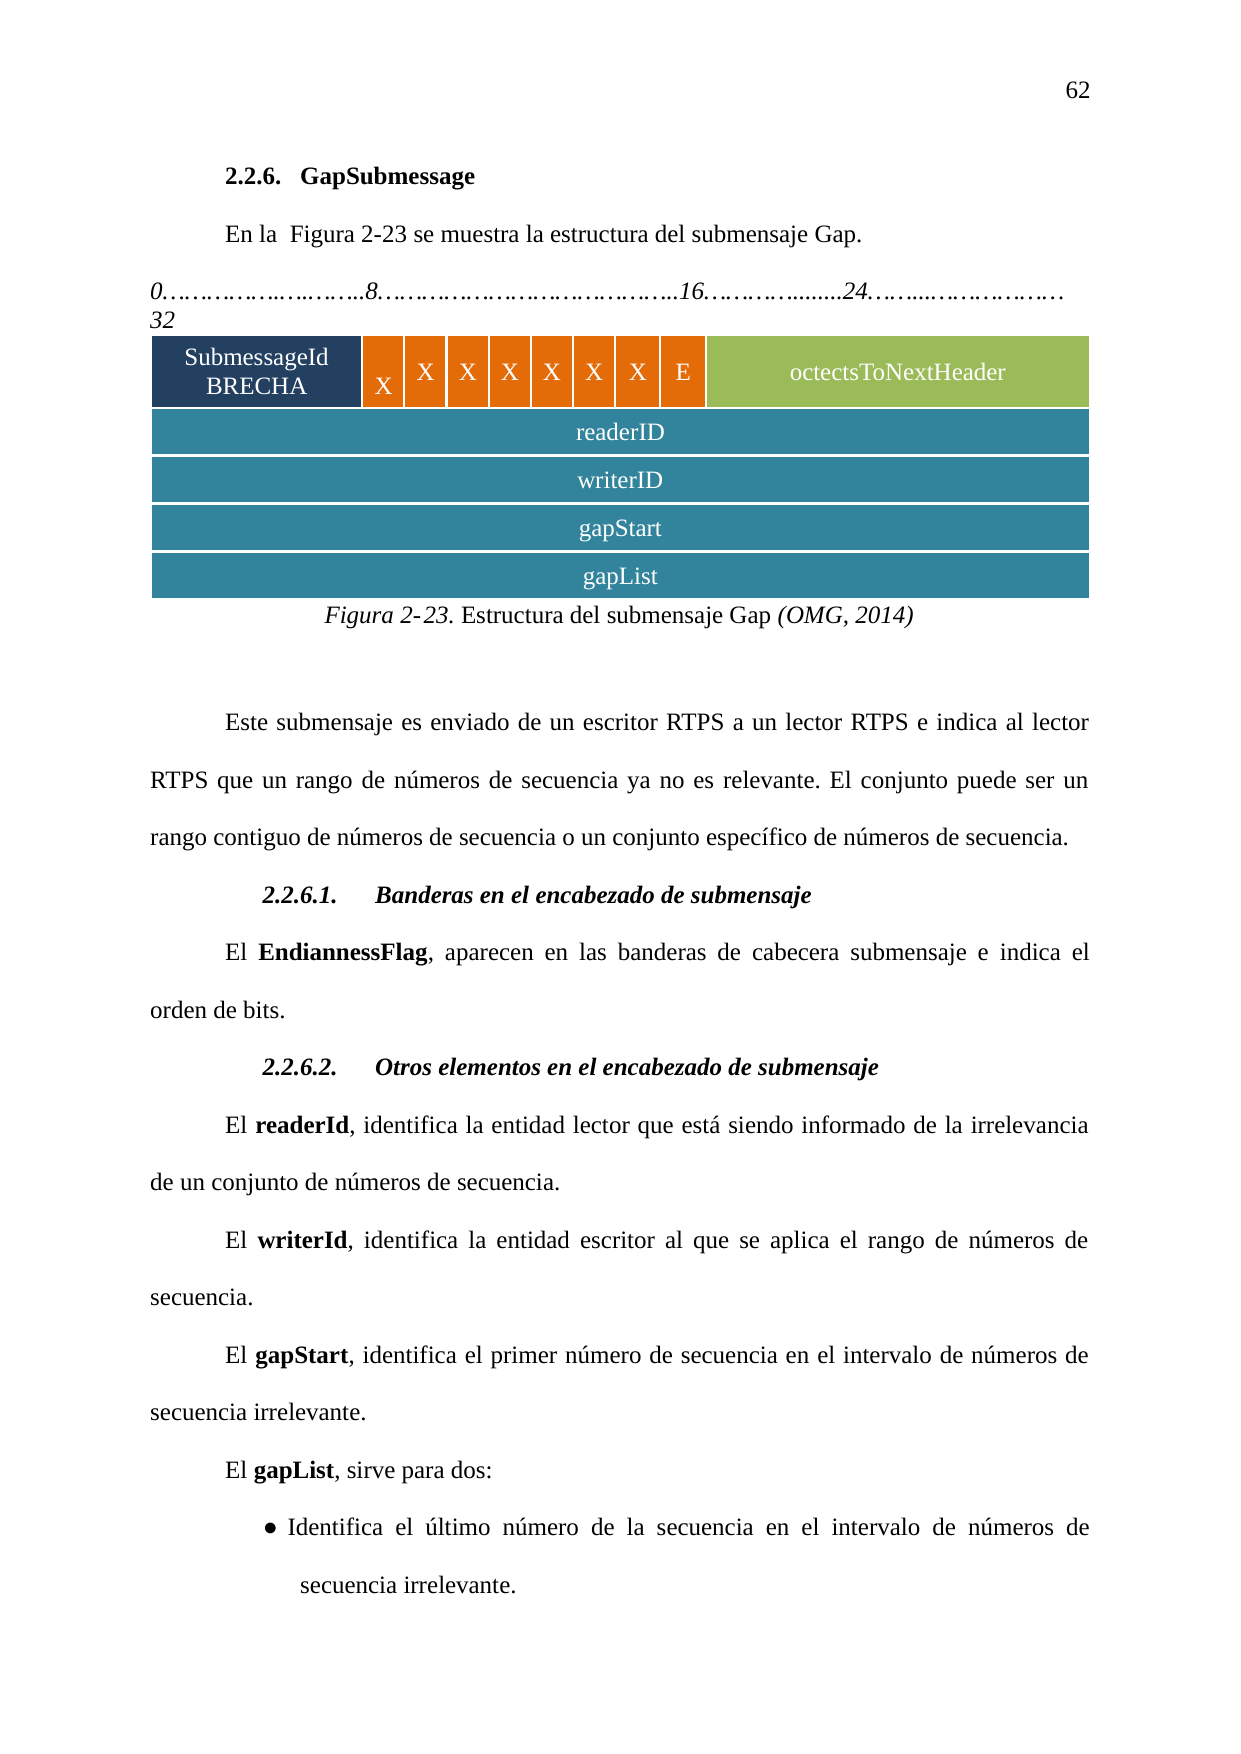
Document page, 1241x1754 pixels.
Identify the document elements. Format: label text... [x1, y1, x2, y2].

subtitle GapSubmessage [225, 161, 1090, 190]
text Figura 2-7. Estructura del submensaje Gap [150, 600, 1090, 629]
table_header X [448, 336, 488, 407]
table_cell readerID [152, 409, 1089, 454]
table_header X [616, 336, 659, 407]
table_header X [363, 336, 403, 407]
table_header X [490, 336, 530, 407]
text El gapList, sirve para dos: [150, 1455, 1090, 1484]
table_header X [532, 336, 572, 407]
table_cell writerID [152, 457, 1089, 502]
text El EndiannessFlag, aparecen en las banderas de cabecera submensaje e indica el orden de bits. [150, 937, 1090, 1024]
table_cell gapList [152, 553, 1089, 598]
text 0…………….….……..8…………………………………..16…………........24……...………………32 [150, 276, 1090, 334]
table_header E [661, 336, 705, 407]
text El gapStart, identifica el primer número de secuencia en el intervalo de números de secuencia irrelevante. [150, 1340, 1090, 1426]
table_header X [405, 336, 445, 407]
table_header SubmessageId BRECHA [152, 336, 361, 407]
subtitle Otros elementos en el encabezado de submensaje [262, 1052, 1090, 1081]
table_header octectsToNextHeader [707, 336, 1089, 407]
text Este submensaje es enviado de un escritor RTPS a un lector RTPS e indica al lector RTPS que un rango de números de secuencia ya no es relevante. El conjunto puede ser un rango contiguo de números de secuencia o un conjunto específico de números de secuencia. [150, 707, 1090, 851]
table_cell gapStart [152, 505, 1089, 550]
subtitle Banderas en el encabezado de submensaje [262, 880, 1090, 909]
text El writerId, identifica la entidad escritor al que se aplica el rango de números de secuencia. [150, 1225, 1090, 1311]
text El readerId, identifica la entidad lector que está siendo informado de la irrelevancia de un conjunto de números de secuencia. [150, 1110, 1090, 1196]
table_header X [574, 336, 614, 407]
text ● Identifica el último número de la secuencia en el intervalo de números de secuencia irrelevante. [263, 1512, 1090, 1599]
